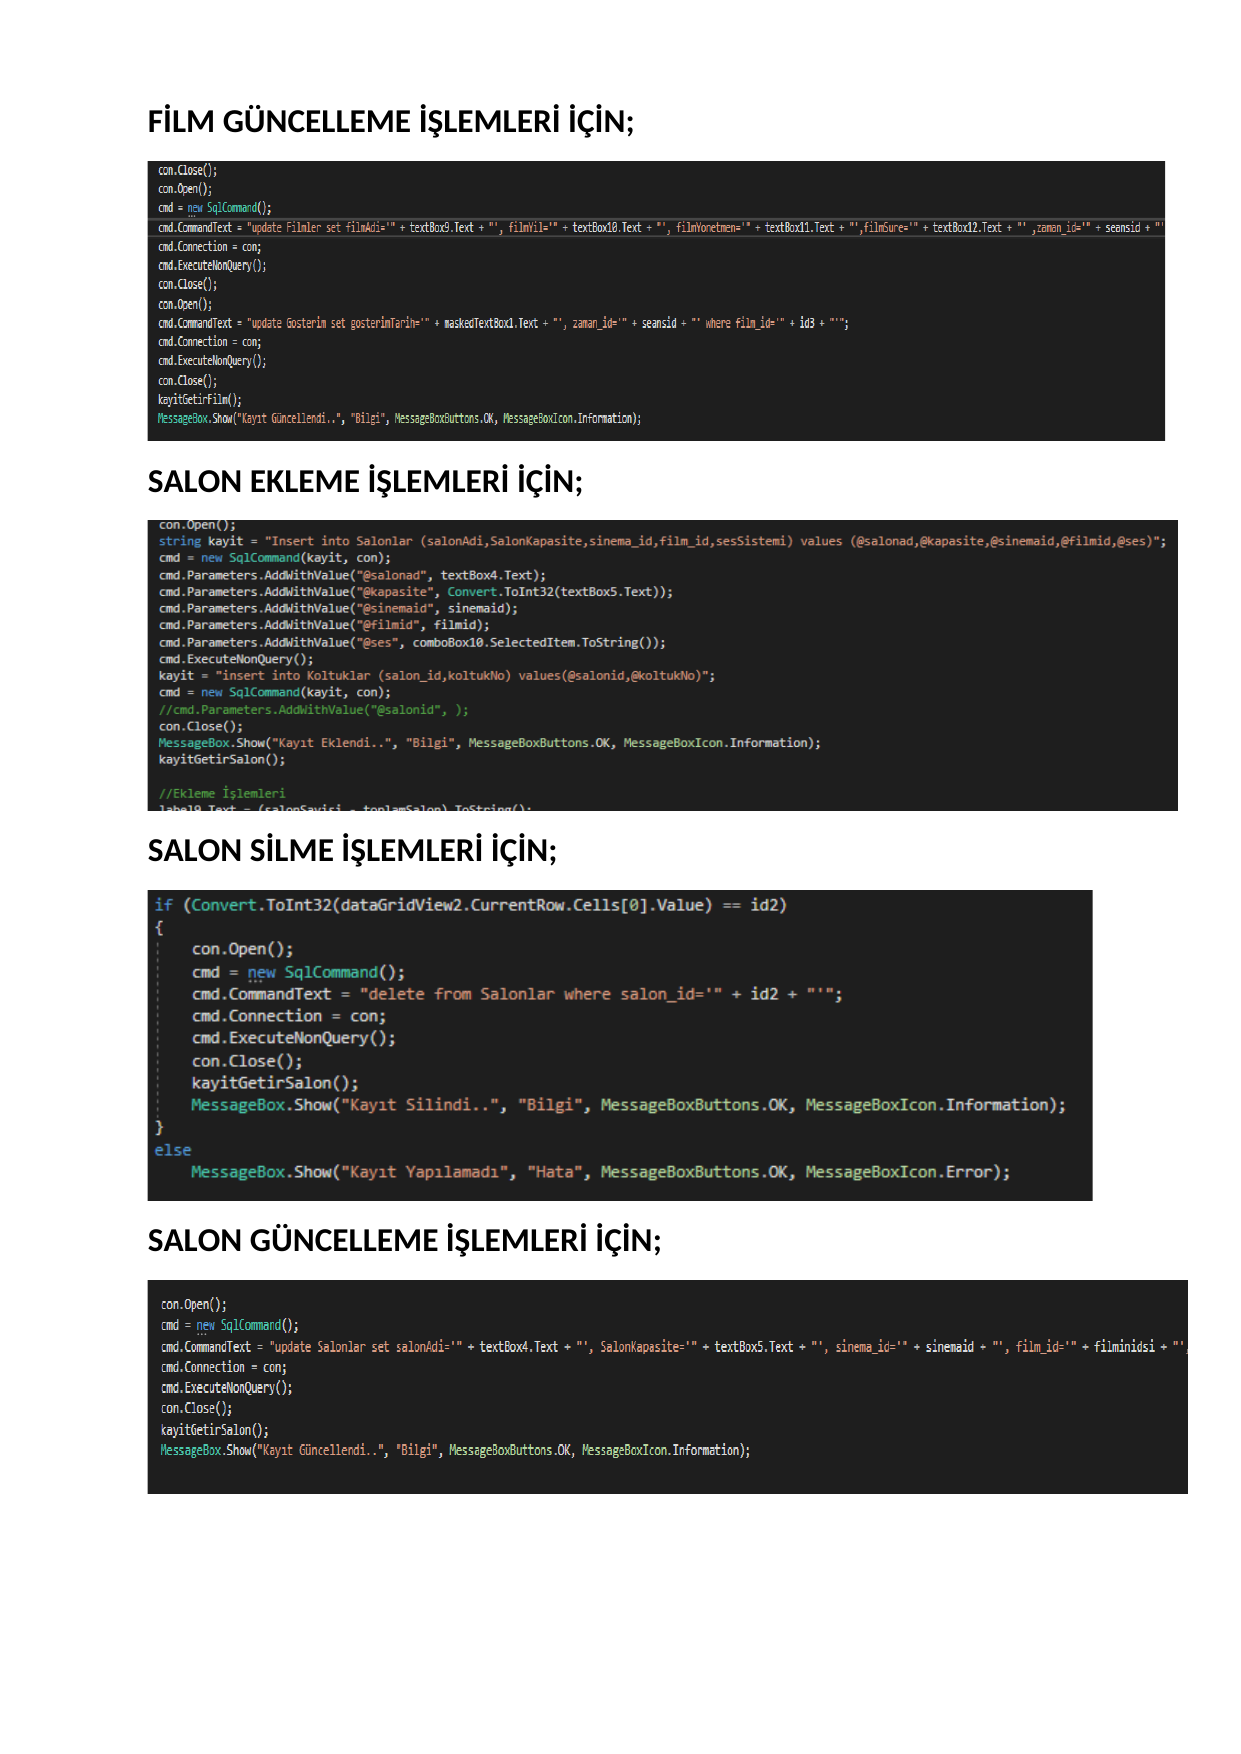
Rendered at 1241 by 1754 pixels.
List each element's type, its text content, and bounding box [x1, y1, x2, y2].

picture [147, 890, 1093, 1201]
picture [147, 161, 1166, 441]
text FİLM GÜNCELLEME İŞLEMLERİ İÇİN; [148, 100, 1092, 141]
picture [147, 520, 1178, 811]
text SALON SİLME İŞLEMLERİ İÇİN; [148, 829, 1092, 870]
picture [147, 1280, 1188, 1494]
text SALON EKLEME İŞLEMLERİ İÇİN; [148, 460, 1092, 501]
text SALON GÜNCELLEME İŞLEMLERİ İÇİN; [148, 1219, 1092, 1260]
